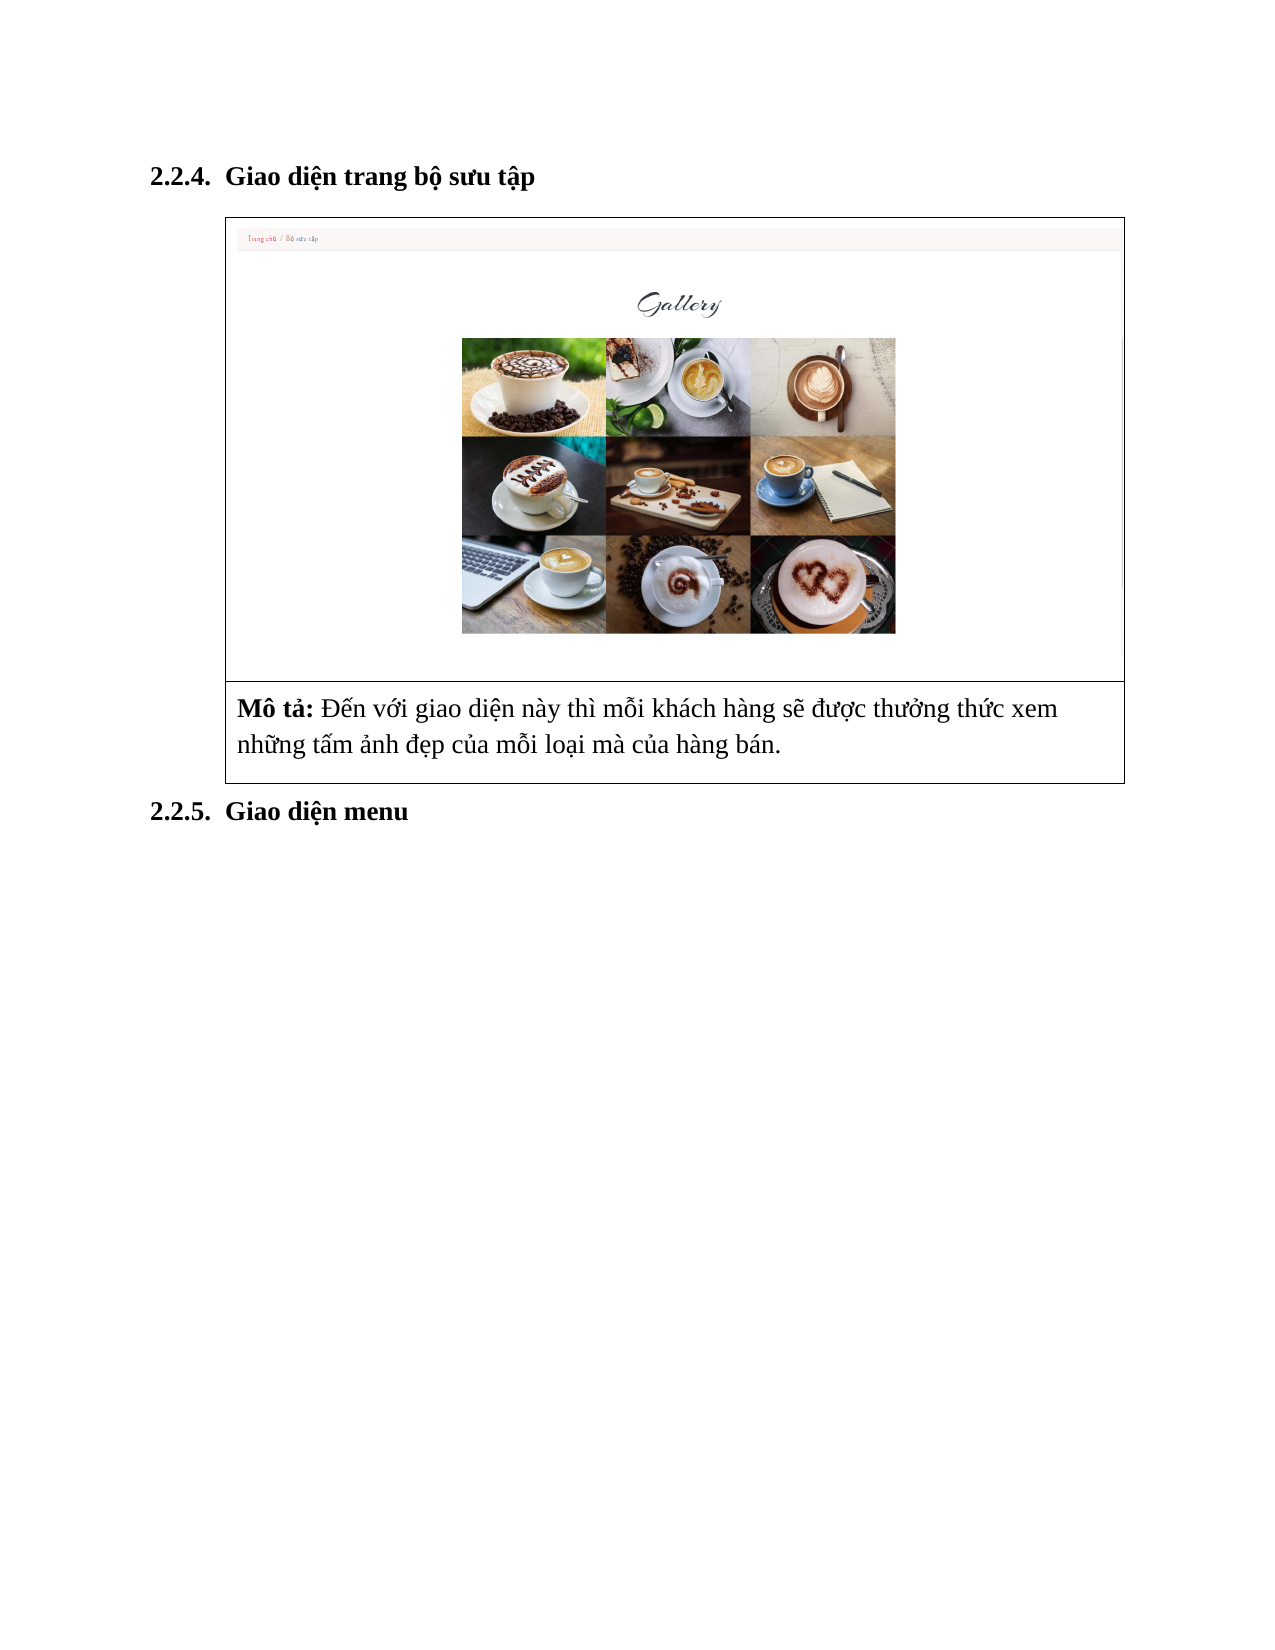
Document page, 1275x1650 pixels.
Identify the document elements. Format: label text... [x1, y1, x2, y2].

table_cell Mô tả: Đến với giao diện này thì mỗi khách hàng sẽ được thưởng thức xem những tấm ảnh đẹp của mỗi loại mà của hàng bán. [226, 682, 1124, 783]
table_header [226, 218, 1124, 681]
list Giao diện trang bộ sưu tập [150, 160, 1125, 192]
list Giao diện menu [150, 795, 1125, 826]
picture [236, 228, 1123, 657]
